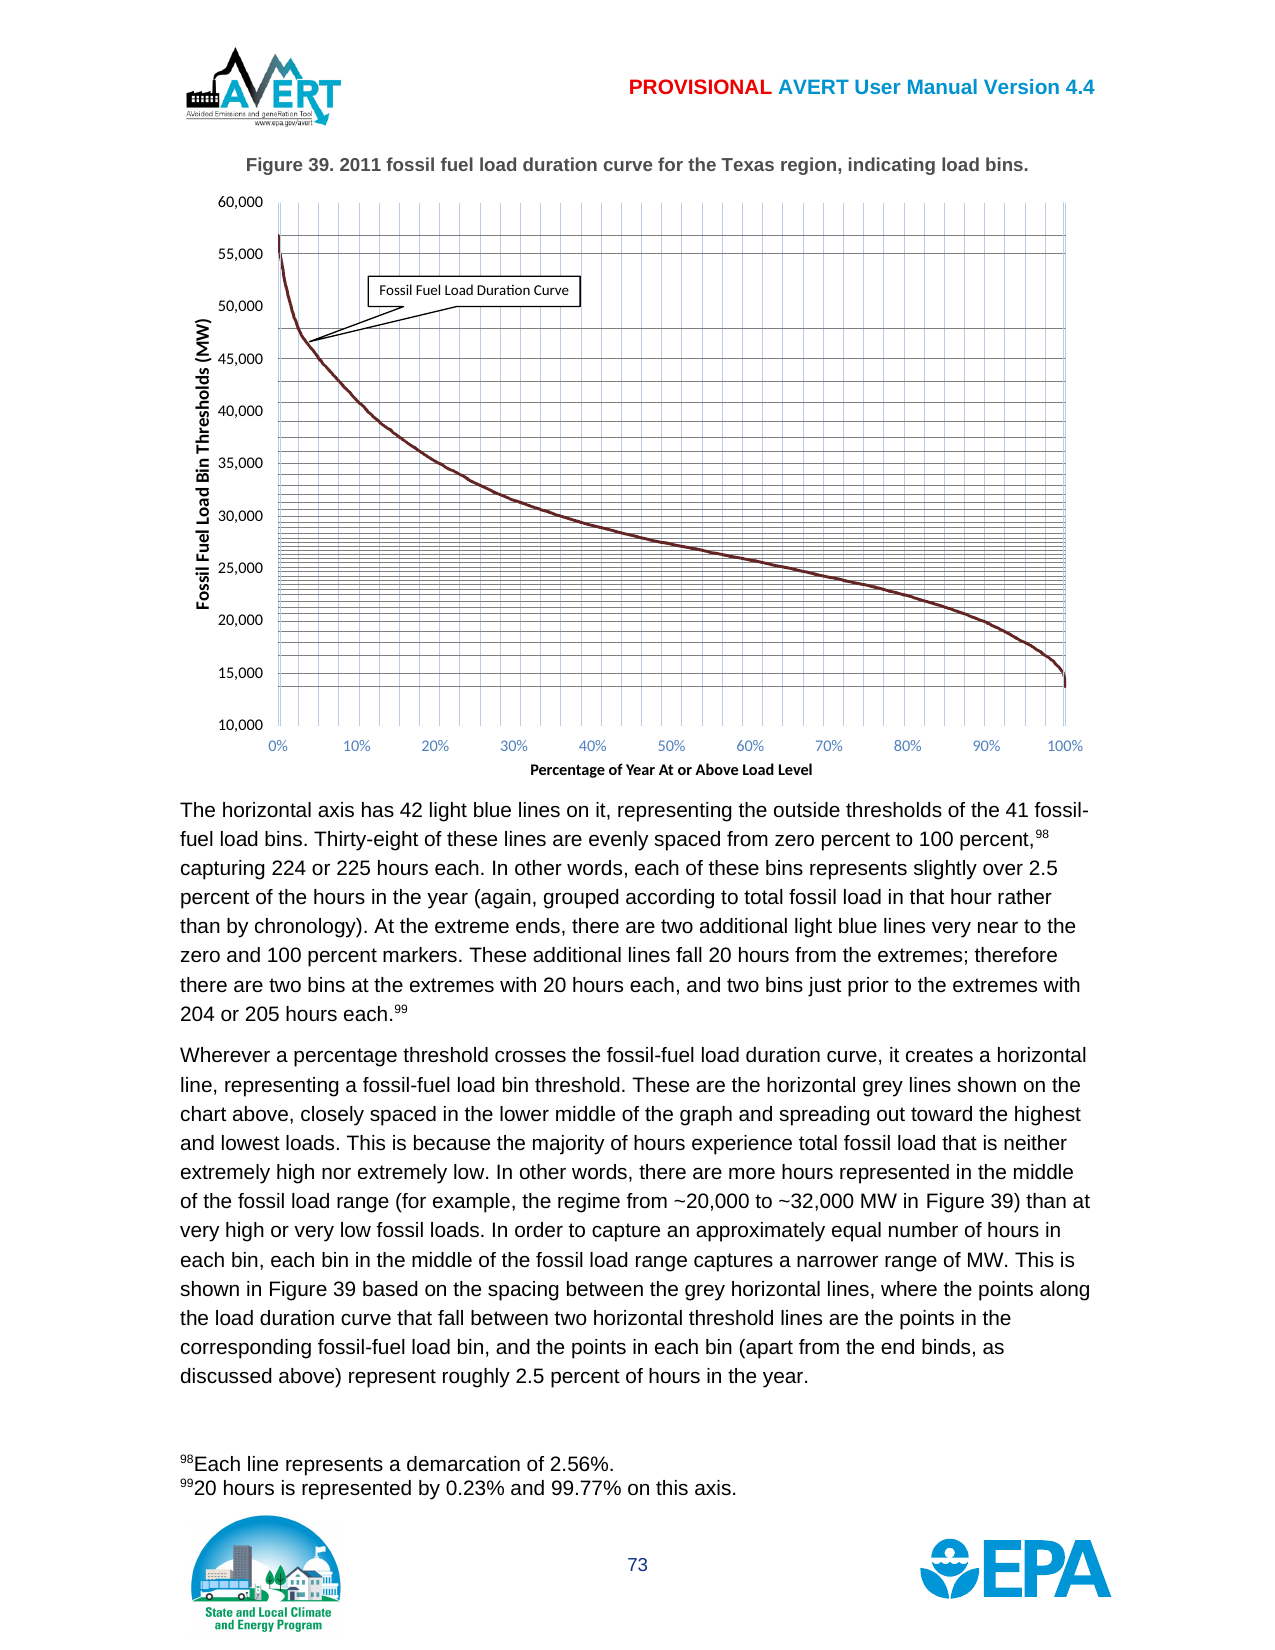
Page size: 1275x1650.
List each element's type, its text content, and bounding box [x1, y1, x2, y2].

picture [180, 40, 347, 131]
text The horizontal axis has 42 light blue lines on it, representing the outside thresholds of the 41 fossil-fuel load bins. Thirty-eight of these lines are evenly spaced from zero percent to 100 percent, capturing 224 or 225 hours each. In other words, each of these bins represents slightly over 2.5 percent of the hours in the year (again, grouped according to total fossil load in that hour rather than by chronology). At the extreme ends, there are two additional light blue lines very near to the zero and 100 percent markers. These additional lines fall 20 hours from the extremes; therefore there are two bins at the extremes with 20 hours each, and two bins just prior to the extremes with 204 or 205 hours each. [180, 794, 1095, 1027]
text Figure 39. 2011 fossil fuel load duration curve for the Texas region, indicating load bins. [180, 150, 1095, 175]
picture [184, 1513, 348, 1640]
text Wherever a percentage threshold crosses the fossil-fuel load duration curve, it creates a horizontal line, representing a fossil-fuel load bin threshold. These are the horizontal grey lines shown on the chart above, closely spaced in the lower middle of the graph and spreading out toward the highest and lowest loads. This is because the majority of hours experience total fossil load that is neither extremely high nor extremely low. In other words, there are more hours represented in the middle of the fossil load range (for example, the regime from ~20,000 to ~32,000 MW in Figure 39) than at very high or very low fossil loads. In order to capture an approximately equal number of hours in each bin, each bin in the middle of the fossil load range captures a narrower range of MW. This is shown in Figure 39 based on the spacing between the grey horizontal lines, where the points along the load duration curve that fall between two horizontal threshold lines are the points in the corresponding fossil-fuel load bin, and the points in each bin (apart from the end binds, as discussed above) represent roughly 2.5 percent of hours in the year. [180, 1039, 1095, 1389]
